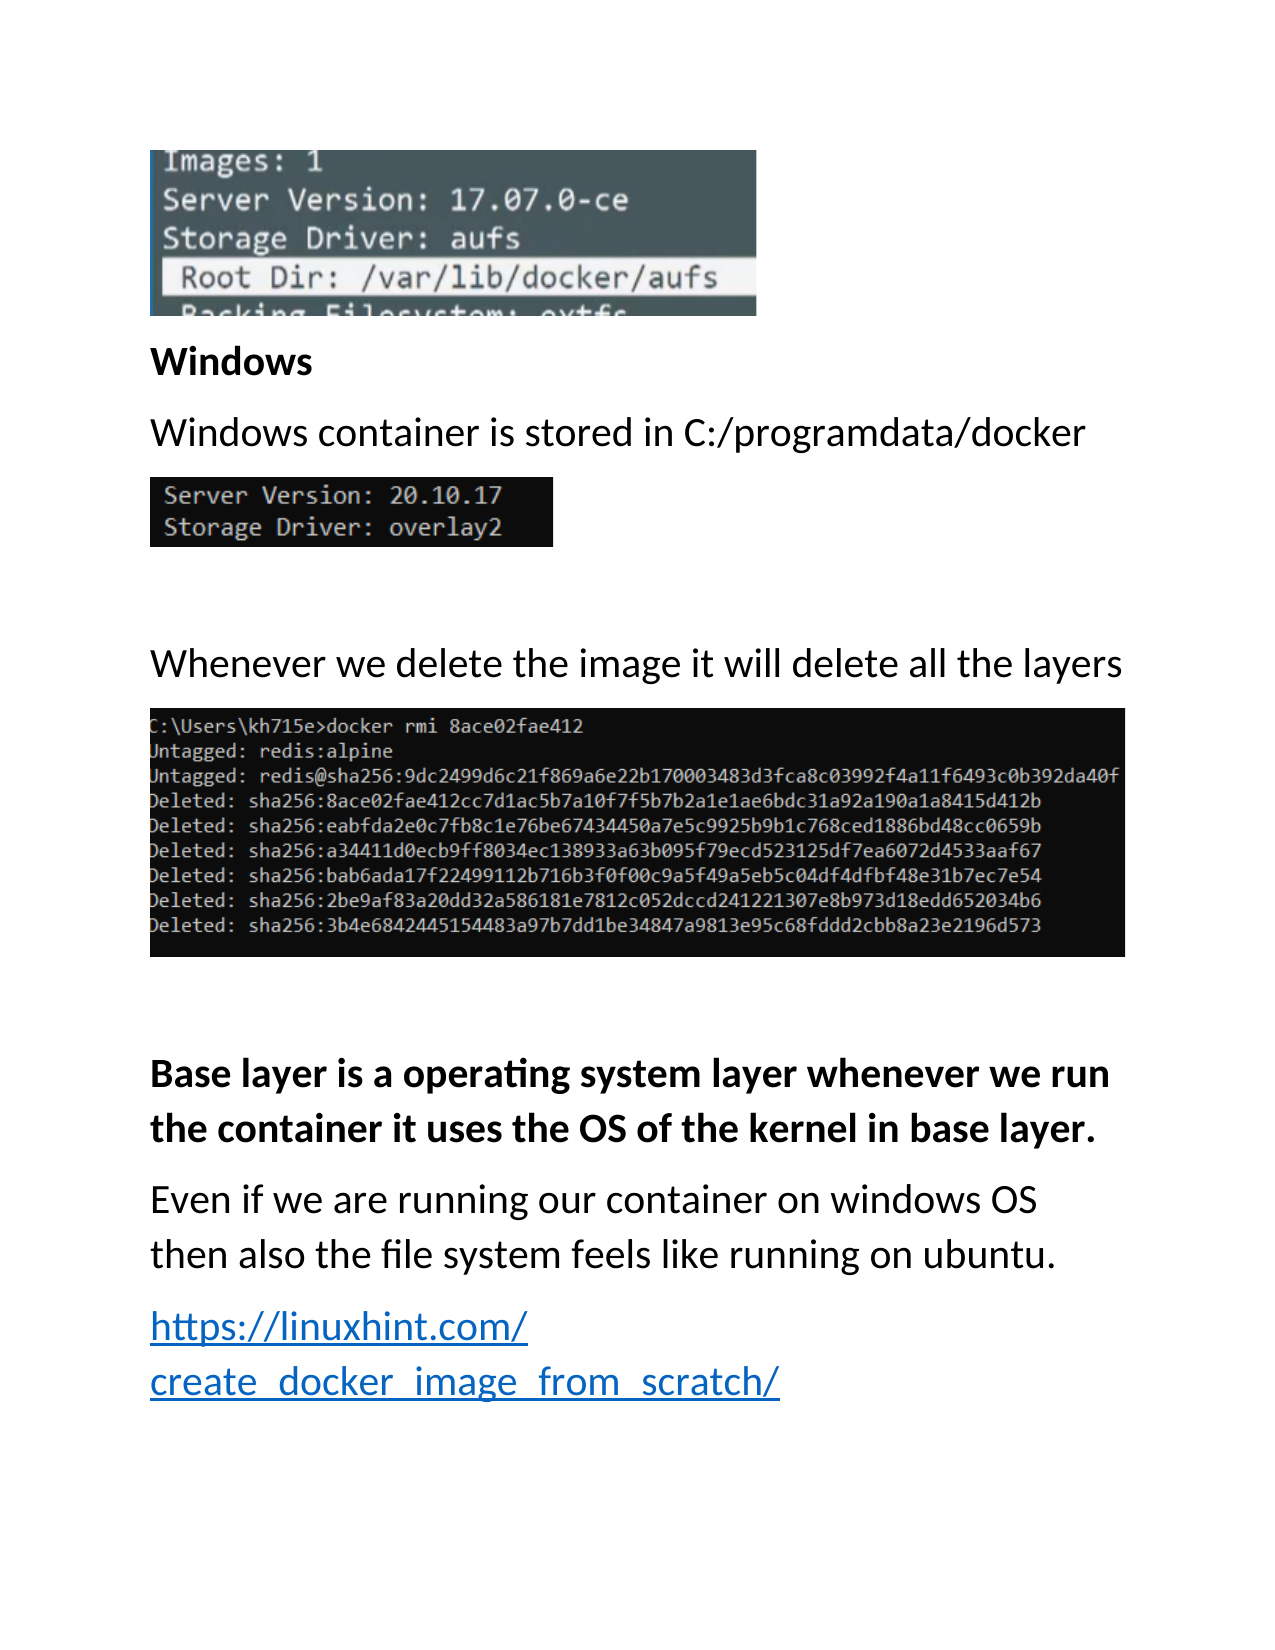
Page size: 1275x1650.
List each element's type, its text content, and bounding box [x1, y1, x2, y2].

text Base layer is a operating system layer whenever we run the container it uses the OS of the kernel in base layer. [150, 1047, 1125, 1153]
text Windows container is stored in C:/programdata/docker [150, 406, 1125, 457]
picture [150, 708, 1125, 957]
picture [150, 477, 554, 547]
text Even if we are running our container on windows OS then also the file system feels like running on ubuntu. [150, 1173, 1125, 1279]
text https://linuxhint.com/create_docker_image_from_scratch/ [150, 1300, 1125, 1406]
picture [150, 150, 757, 316]
text Windows [150, 334, 1125, 385]
text Whenever we delete the image it will delete all the layers [150, 637, 1125, 688]
